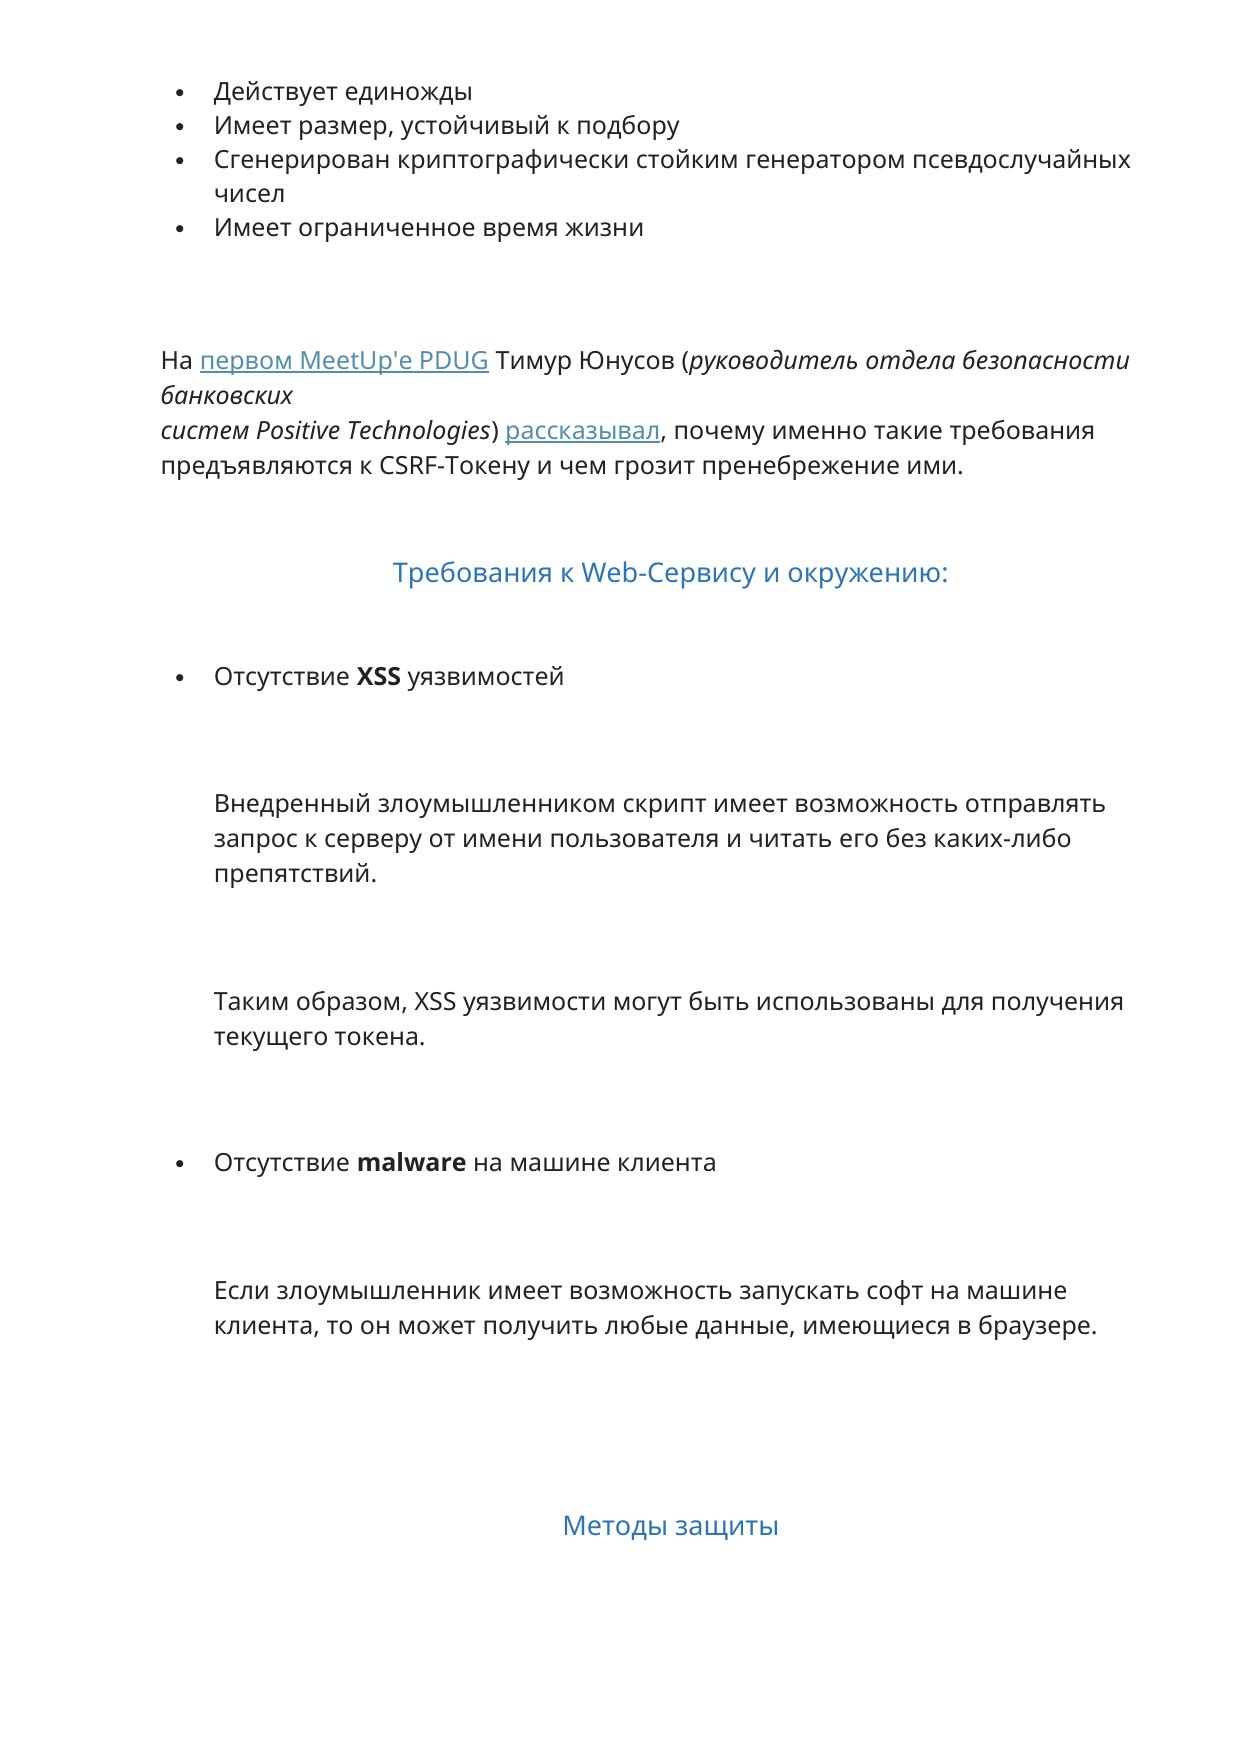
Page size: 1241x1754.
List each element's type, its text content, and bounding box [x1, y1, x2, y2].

text Если злоумышленник имеет возможность запускать софт на машине клиента, то он может получить любые данные, имеющиеся в браузере. [213, 1271, 1181, 1341]
list Отсутствие malware на машине клиента [176, 1145, 1181, 1179]
list Сгенерирован криптографически стойким генератором псевдослучайных чисел [176, 142, 1181, 210]
subtitle Методы защиты [160, 1506, 1181, 1543]
list Действует единожды [176, 74, 1181, 108]
text На первом MeetUp'е PDUG Тимур Юнусов (руководитель отдела безопасности банковских систем Positive Technologies) рассказывал, почему именно такие требования предъявляются к CSRF-Токену и чем грозит пренебрежение ими. [160, 341, 1181, 481]
subtitle Требования к Web-Сервису и окружению: [160, 554, 1181, 591]
list Отсутствие XSS уязвимостей [176, 659, 1181, 693]
list Имеет ограниченное время жизни [176, 210, 1181, 244]
text Внедренный злоумышленником скрипт имеет возможность отправлять запрос к серверу от имени пользователя и читать его без каких-либо препятствий. [213, 785, 1181, 890]
list Имеет размер, устойчивый к подбору [176, 108, 1181, 142]
text Таким образом, XSS уязвимости могут быть использованы для получения текущего токена. [213, 983, 1181, 1053]
